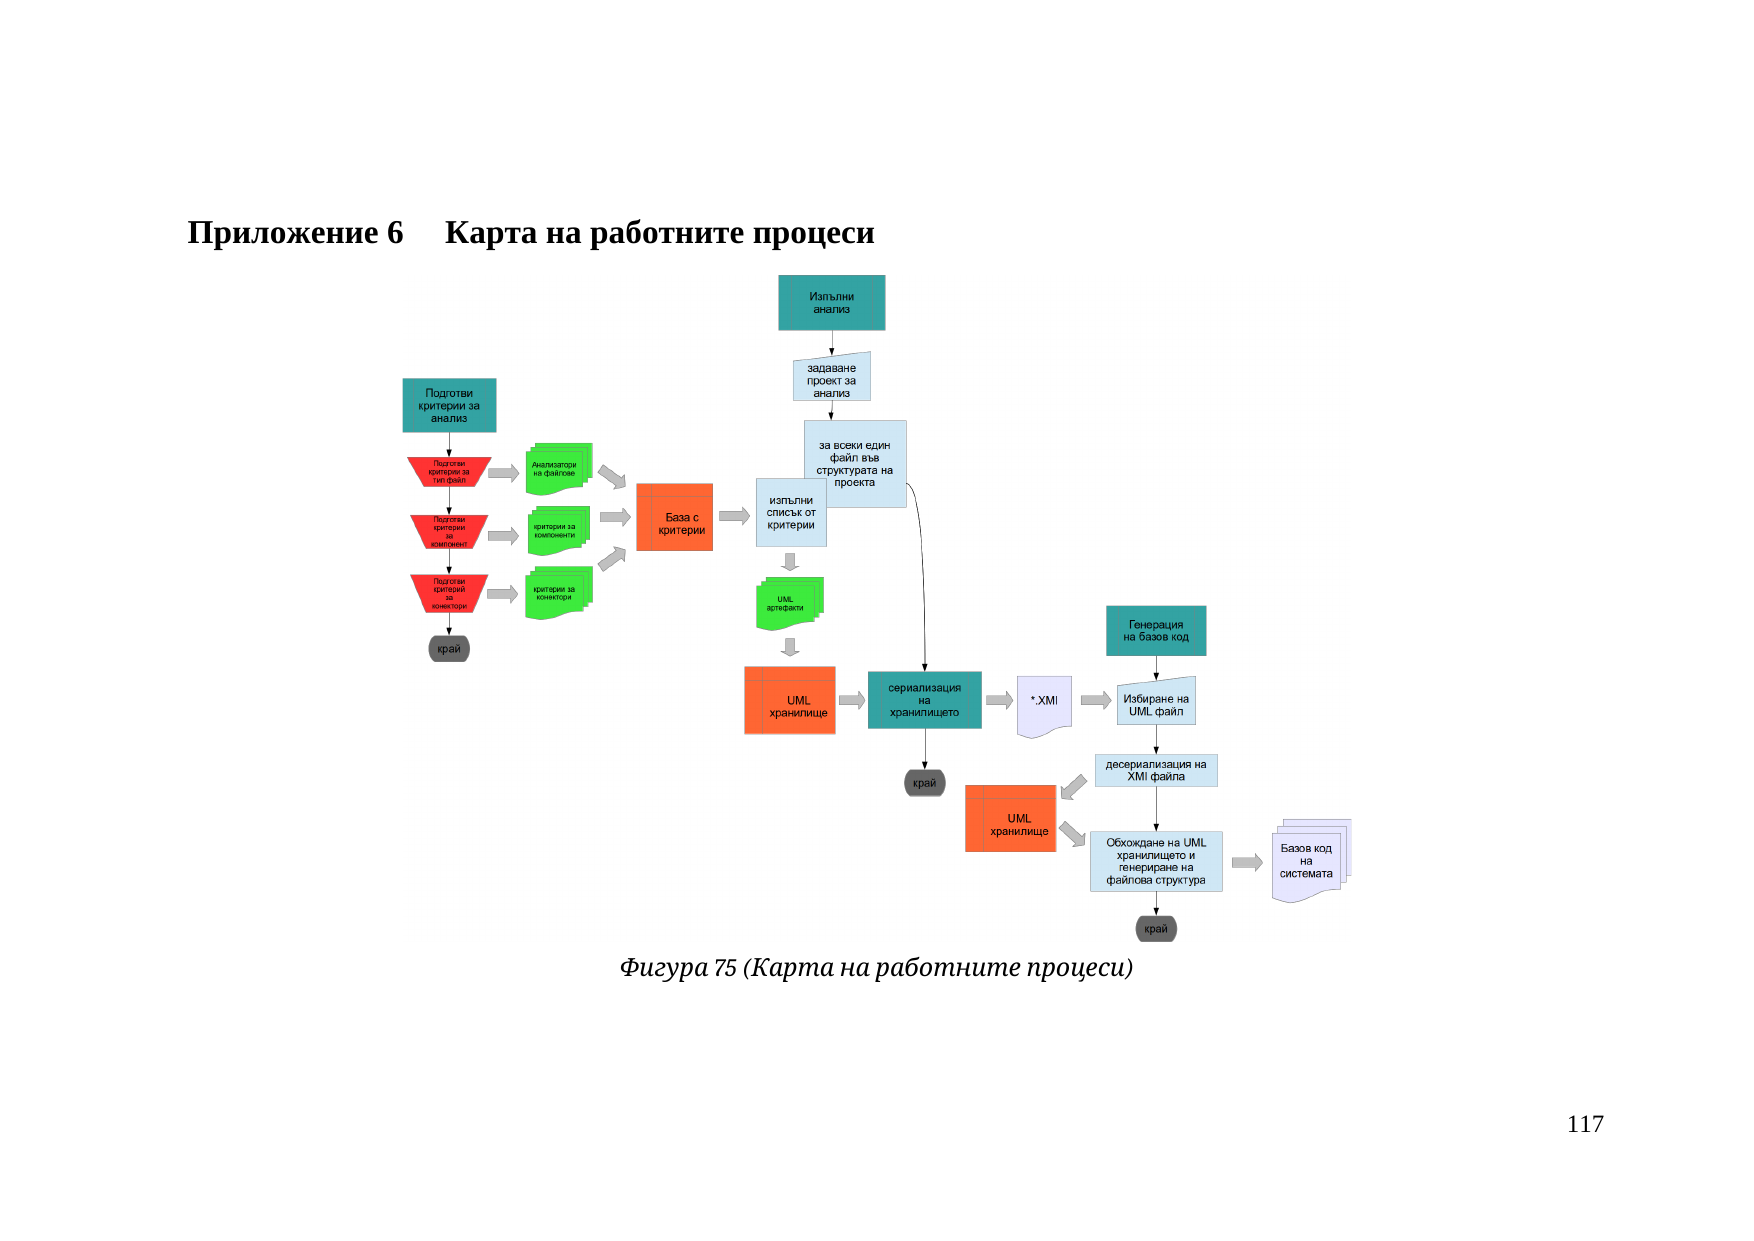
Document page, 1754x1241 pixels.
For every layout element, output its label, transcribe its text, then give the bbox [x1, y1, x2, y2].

text Карта на работните процеси [187, 212, 1604, 251]
picture [402, 275, 1352, 942]
text Фигура 75 (Карта на работните процеси) [150, 954, 1604, 983]
